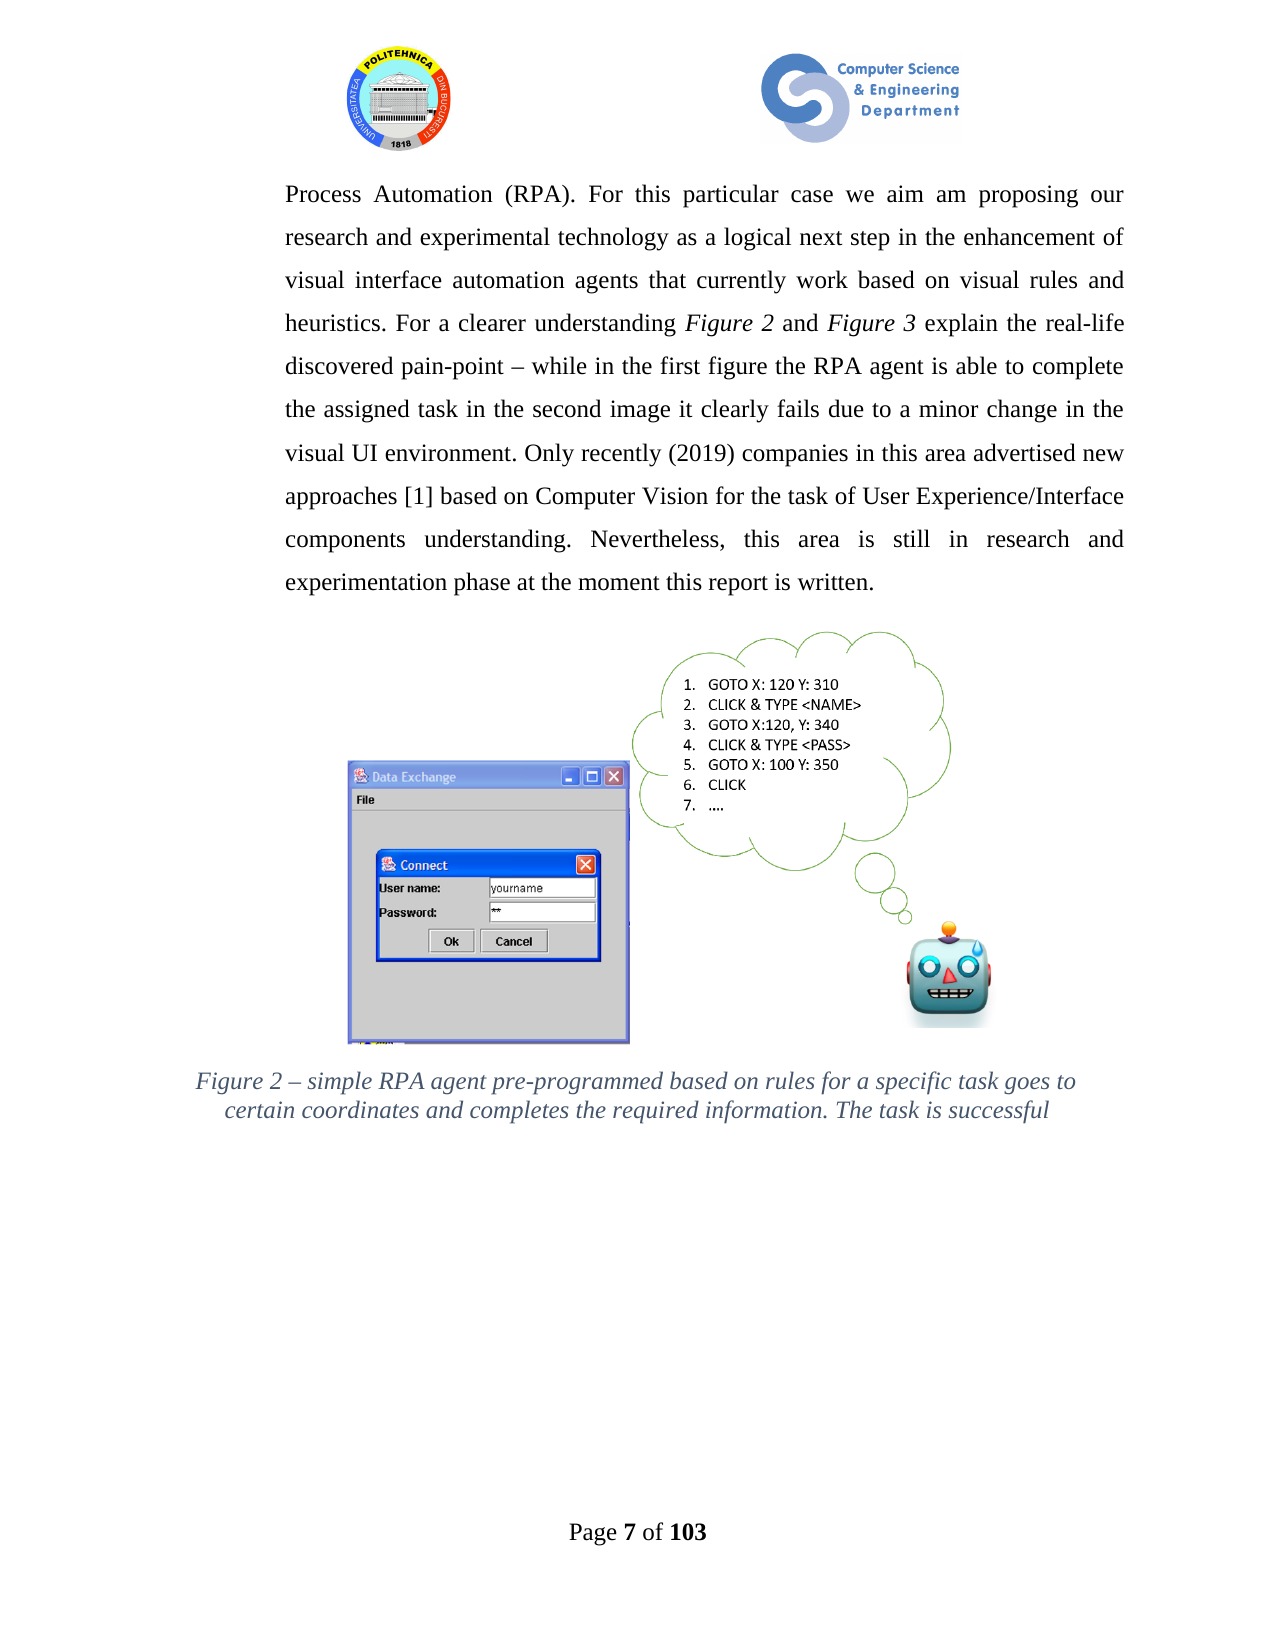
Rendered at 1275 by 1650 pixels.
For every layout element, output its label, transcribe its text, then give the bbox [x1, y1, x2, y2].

picture [760, 53, 963, 144]
picture [346, 46, 451, 151]
picture [320, 626, 1014, 1052]
